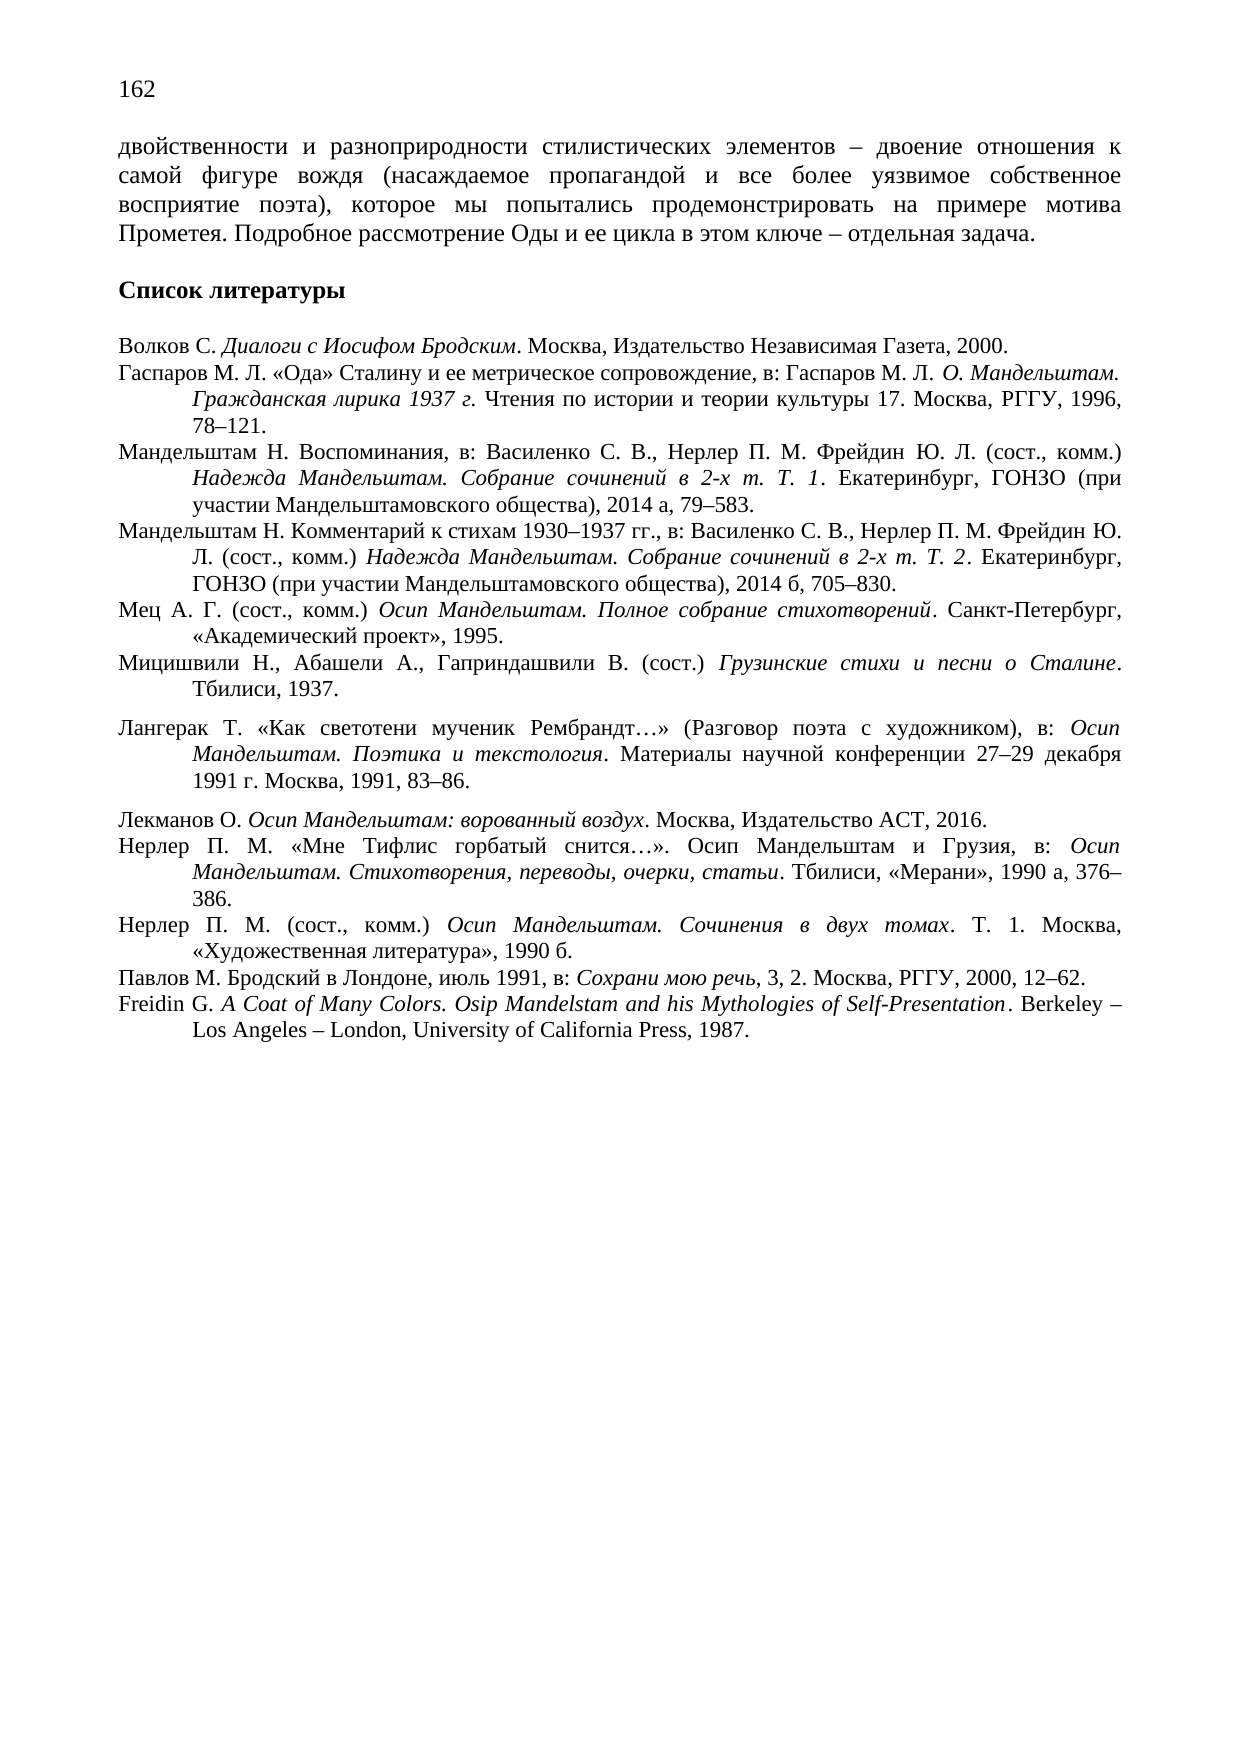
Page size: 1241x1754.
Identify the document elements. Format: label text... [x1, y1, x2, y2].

text Волков С. Диалоги с Иосифом Бродским. Москва, Издательство Независимая Газета, 2000. [118, 333, 1122, 359]
text Мандельштам Н. Комментарий к стихам 1930–1937 гг., в: Василенко С. В., Нерлер П. М. Фрейдин Ю. Л. (сост., комм.) Надежда Мандельштам. Собрание сочинений в 2-х т. Т. 2. Екатеринбург, ГОНЗО (при участии Мандельштамовского общества), 2014 б, 705–830. [118, 517, 1122, 596]
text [118, 131, 1122, 246]
text Freidin G. A Coat of Many Colors. Osip Mandelstam and his Mythologies of Self-Presentation. Berkeley – Los Angeles – London, University of California Press, 1987. [118, 990, 1122, 1043]
text Нерлер П. М. «Мне Тифлис горбатый снится…». Осип Мандельштам и Грузия, в: Осип Мандельштам. Стихотворения, переводы, очерки, статьи. Тбилиси, «Мерани», 1990 а, 376–386. [118, 832, 1122, 911]
text Гаспаров М. Л. «Ода» Сталину и ее метрическое сопровождение, в: Гаспаров М. Л. О. Мандельштам. Гражданская лирика 1937 г. Чтения по истории и теории культуры 17. Москва, РГГУ, 1996, 78–121. [118, 359, 1122, 438]
text Список литературы [118, 275, 1122, 304]
text Лангерак Т. «Как светотени мученик Рембрандт…» (Разговор поэта с художником), в: Осип Мандельштам. Поэтика и текстология. Материалы научной конференции 27–29 декабря 1991 г. Москва, 1991, 83–86. [118, 714, 1122, 793]
text Павлов М. Бродский в Лондоне, июль 1991, в: Сохрани мою речь, 3, 2. Москва, РГГУ, 2000, 12–62. [118, 964, 1122, 990]
text Мандельштам Н. Воспоминания, в: Василенко С. В., Нерлер П. М. Фрейдин Ю. Л. (сост., комм.) Надежда Мандельштам. Собрание сочинений в 2-х т. Т. 1. Екатеринбург, ГОНЗО (при участии Мандельштамовского общества), 2014 а, 79–583. [118, 438, 1122, 517]
text Нерлер П. М. (сост., комм.) Осип Мандельштам. Сочинения в двух томах. Т. 1. Москва, «Художественная литература», 1990 б. [118, 911, 1122, 964]
text Мец А. Г. (сост., комм.) Осип Мандельштам. Полное собрание стихотворений. Санкт-Петербург, «Академический проект», 1995. [118, 596, 1122, 649]
text Мицишвили Н., Абашели А., Гаприндашвили В. (сост.) Грузинские стихи и песни о Сталине. Тбилиси, 1937. [118, 649, 1122, 702]
text Лекманов О. Осип Мандельштам: ворованный воздух. Москва, Издательство АСТ, 2016. [118, 806, 1122, 832]
